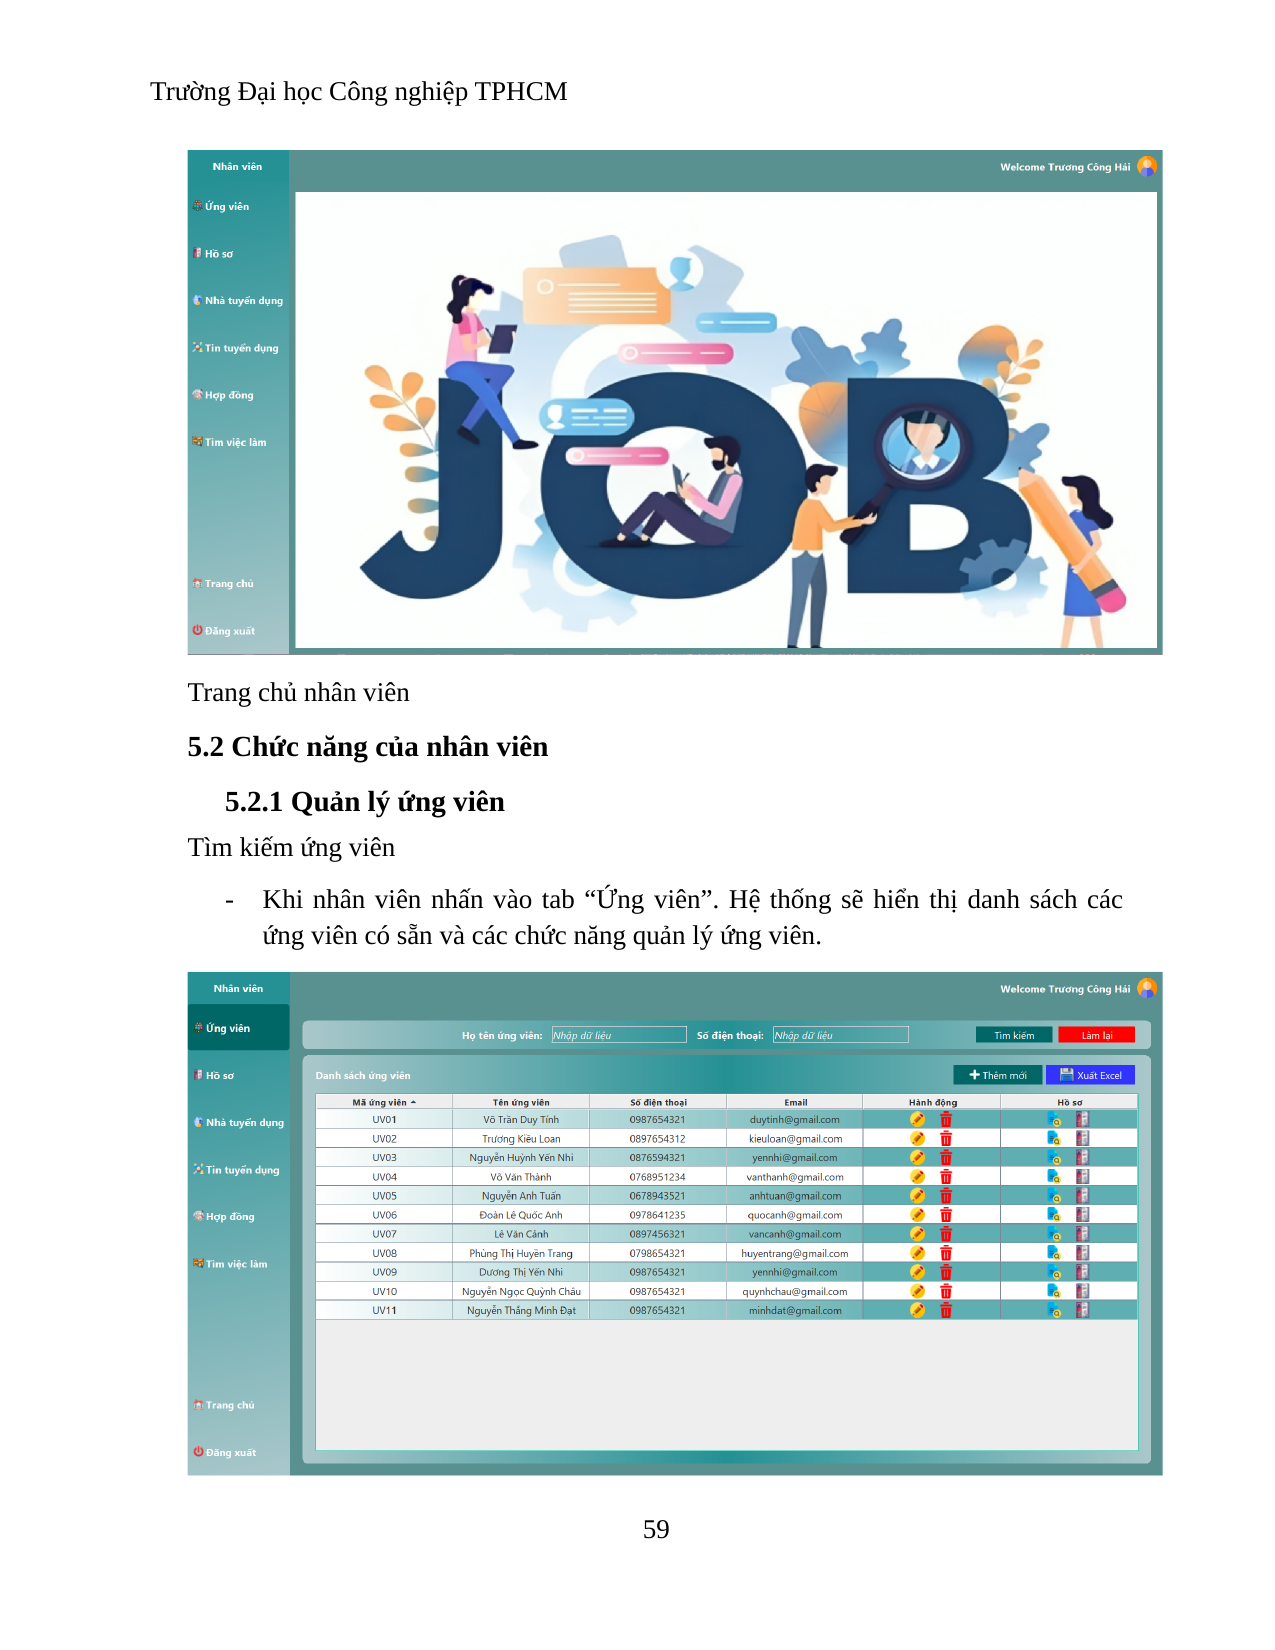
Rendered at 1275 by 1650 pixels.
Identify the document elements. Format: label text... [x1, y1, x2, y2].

subtitle Quản lý ứng viên [225, 784, 1125, 817]
list Khi nhân viên nhấn vào tab “Ứng viên”. Hệ thống sẽ hiển thị danh sách các ứng viên có sẵn và các chức năng quản lý ứng viên. [225, 883, 1125, 950]
subtitle Chức năng của nhân viên [187, 729, 1125, 762]
text Trang chủ nhân viên [187, 676, 1125, 707]
picture [187, 971, 1163, 1476]
text Tìm kiếm ứng viên [187, 831, 1125, 862]
picture [187, 150, 1163, 655]
